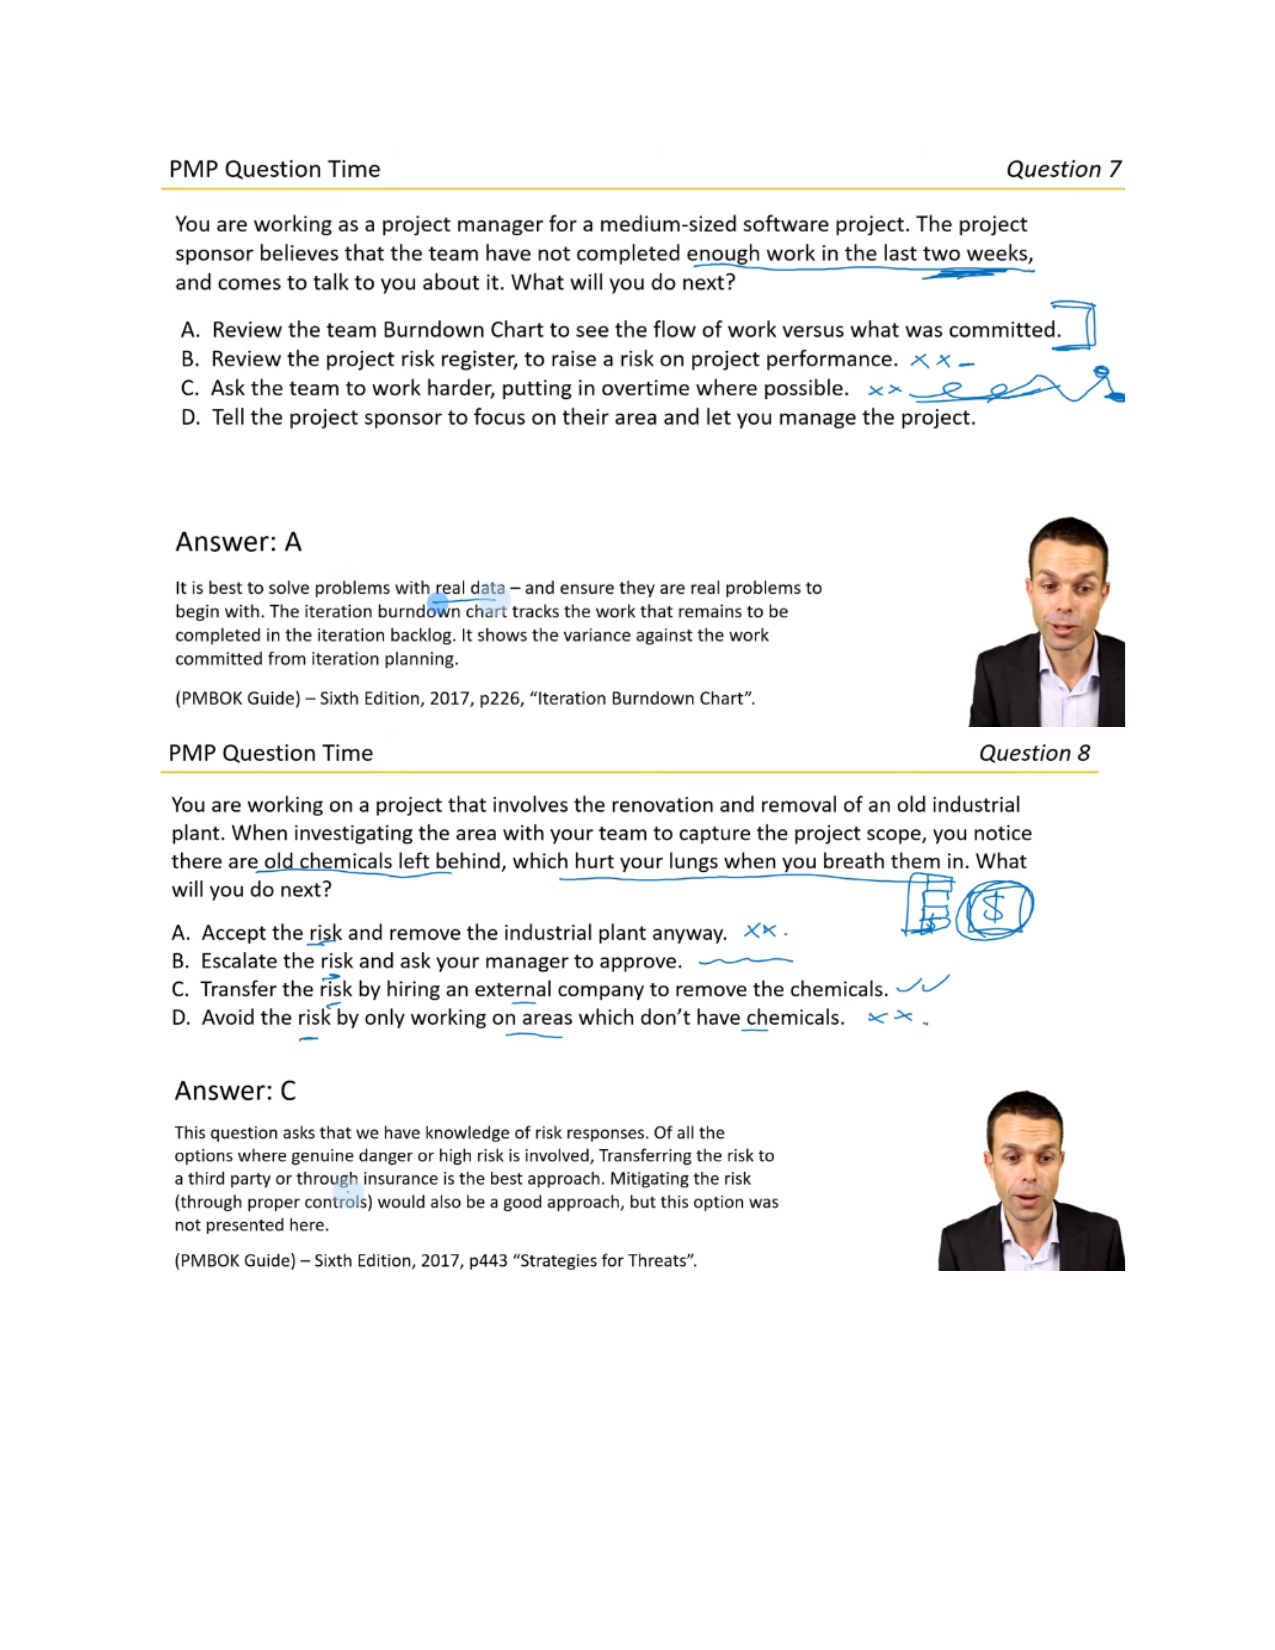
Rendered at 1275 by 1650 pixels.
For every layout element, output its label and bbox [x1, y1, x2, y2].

picture [150, 731, 1125, 1271]
picture [150, 150, 1125, 727]
